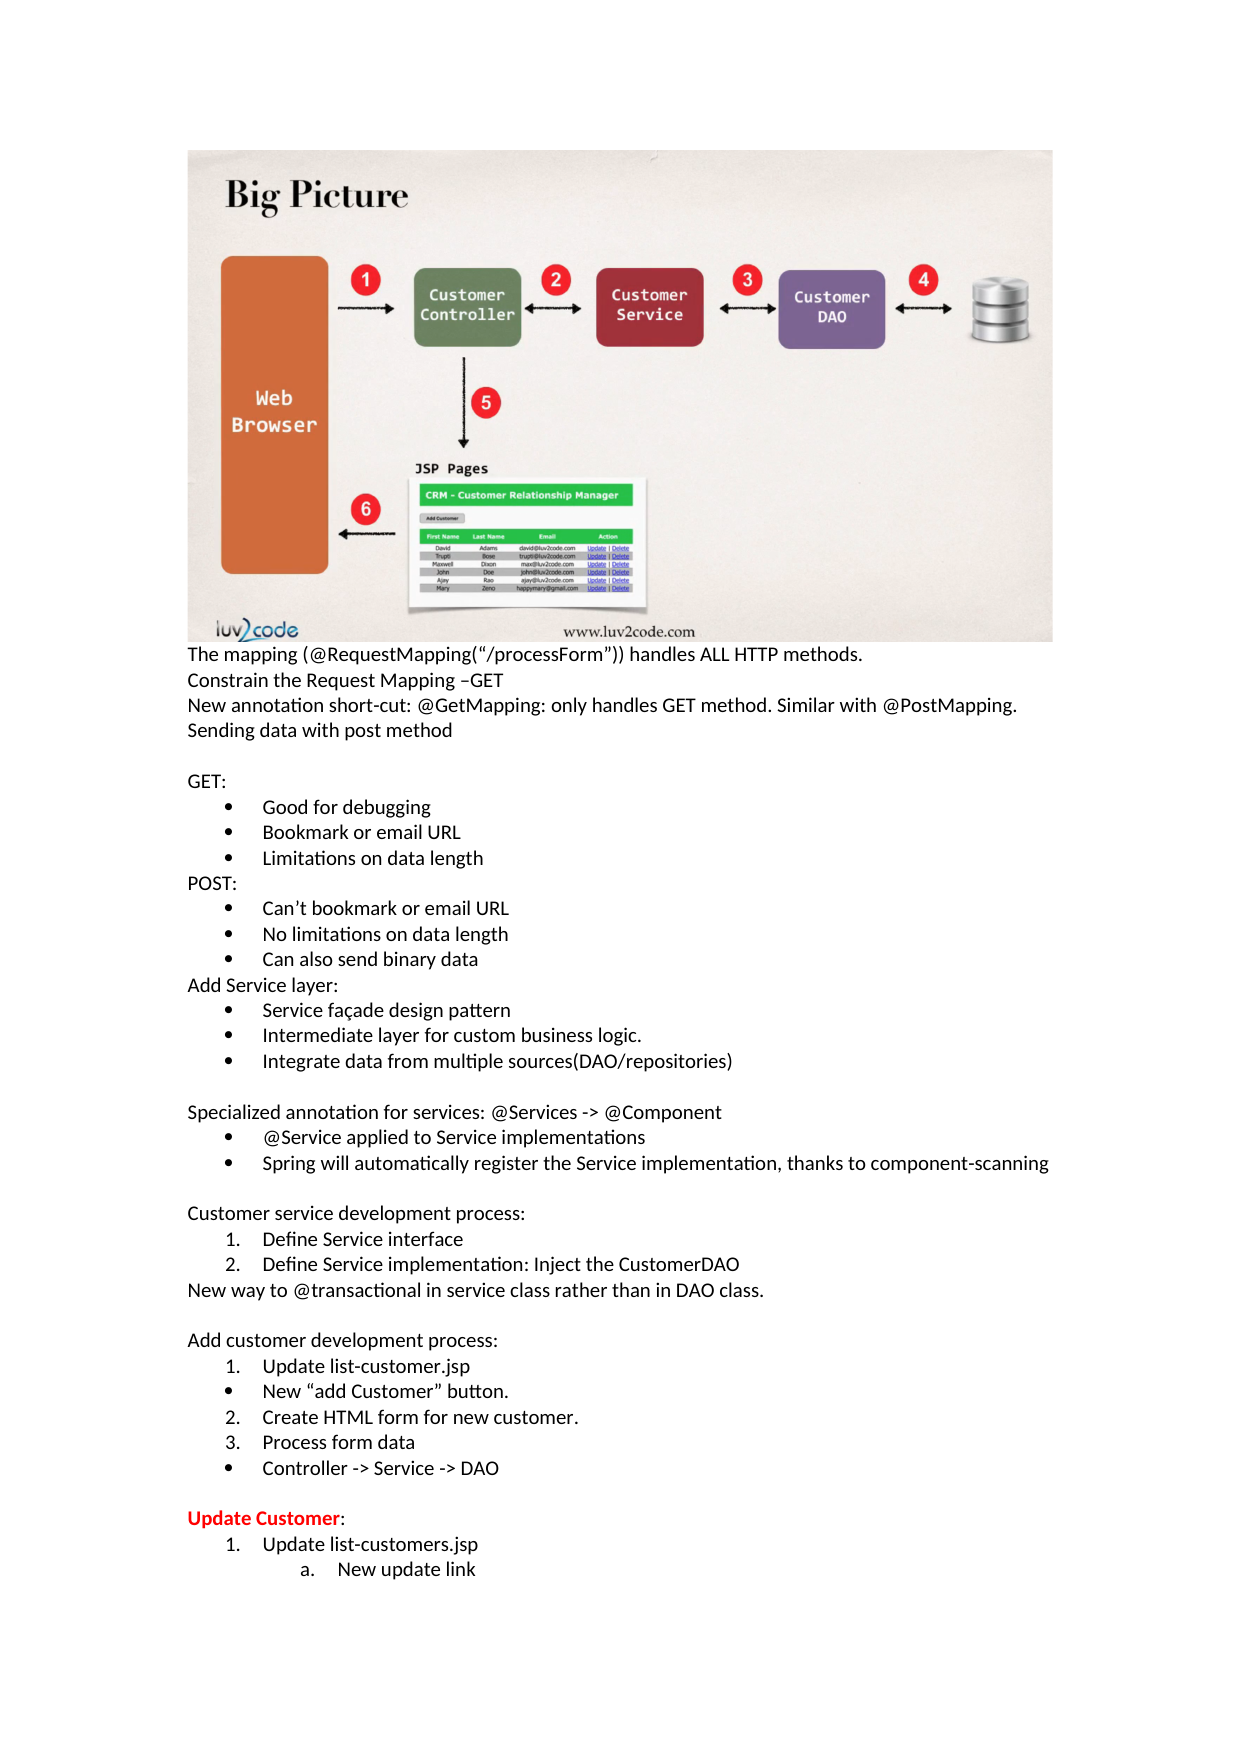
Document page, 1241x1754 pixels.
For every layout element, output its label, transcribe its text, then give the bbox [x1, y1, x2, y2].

list Intermediate layer for custom business logic. [225, 1023, 1053, 1048]
list Update list-customer.jsp [225, 1353, 1053, 1378]
list Service façade design pattern [225, 997, 1053, 1023]
text Add Service layer: [187, 972, 1053, 997]
text Constrain the Request Mapping –GET [187, 667, 1053, 692]
text GET: [187, 768, 1053, 794]
text Specialized annotation for services: @Services -> @Component [187, 1099, 1053, 1124]
list Create HTML form for new customer. [225, 1404, 1053, 1429]
text POST: [187, 870, 1053, 896]
text The mapping (@RequestMapping(“/processForm”)) handles ALL HTTP methods. [187, 642, 1053, 667]
list Define Service implementation: Inject the CustomerDAO [225, 1251, 1053, 1277]
list Good for debugging [225, 794, 1053, 819]
text New annotation short-cut: @GetMapping: only handles GET method. Similar with @PostMapping. [187, 692, 1053, 718]
text New way to @transactional in service class rather than in DAO class. [187, 1277, 1053, 1302]
list Limitations on data length [225, 845, 1053, 870]
list No limitations on data length [225, 921, 1053, 946]
list Spring will automatically register the Service implementation, thanks to component-scanning [225, 1150, 1053, 1175]
list Controller -> Service -> DAO [225, 1455, 1053, 1480]
text Sending data with post method [187, 718, 1053, 743]
list Integrate data from multiple sources(DAO/repositories) [225, 1048, 1053, 1073]
list Update list-customers.jsp [225, 1531, 1053, 1556]
text Customer service development process: [187, 1201, 1053, 1226]
list @Service applied to Service implementations [225, 1124, 1053, 1150]
list Define Service interface [225, 1226, 1053, 1251]
picture [187, 150, 1053, 642]
list Process form data [225, 1429, 1053, 1455]
list Can’t bookmark or email URL [225, 896, 1053, 921]
text Add customer development process: [187, 1328, 1053, 1353]
list New update link [300, 1556, 1053, 1582]
list Bookmark or email URL [225, 819, 1053, 845]
text Update Customer: [187, 1506, 1053, 1531]
list New “add Customer” button. [225, 1378, 1053, 1404]
list Can also send binary data [225, 946, 1053, 972]
